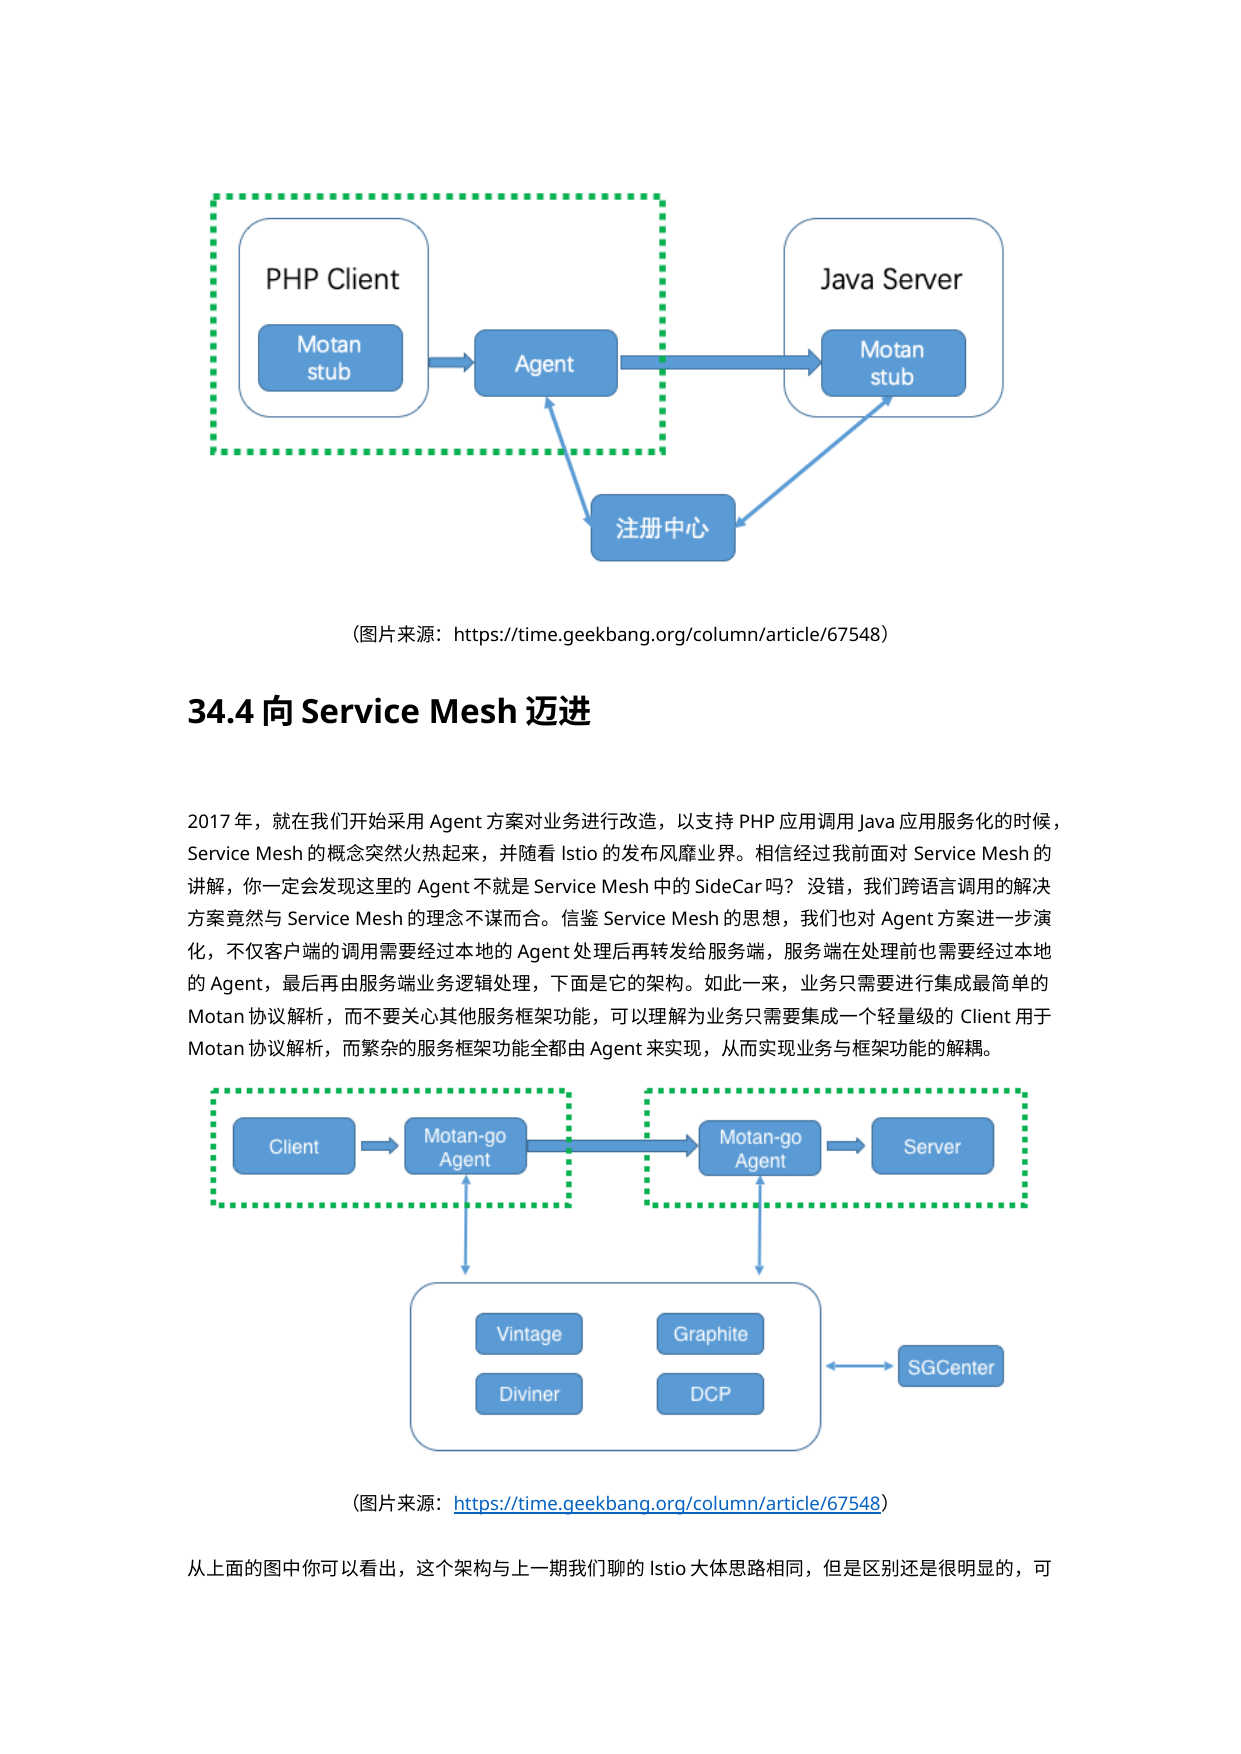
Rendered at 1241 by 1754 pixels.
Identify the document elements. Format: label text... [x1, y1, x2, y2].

subtitle 34.4向Service Mesh迈进 [187, 677, 1053, 742]
picture [187, 1063, 1053, 1464]
text 2017年，就在我们开始采用Agent方案对业务进行改造，以支持PHP应用调用Java应用服务化的时候，Service Mesh的概念突然火热起来，并随看lstio的发布风靡业界。相信经过我前面对 Service Mesh的讲解，你一定会发现这里的Agent不就是Service Mesh中的SideCar吗？ 没错，我们跨语言调用的解决方案竟然与Service Mesh的理念不谋而合。信鉴Service Mesh的思想，我们也对Agent方案进一步演化，不仅客户端的调用需要经过本地的Agent处理后再转发给服务端，服务端在处理前也需要经过本地的Agent，最后再由服务端业务逻辑处理，下面是它的架构。如此一来，业务只需要进行集成最简单的Motan协议解析，而不要关心其他服务框架功能，可以理解为业务只需要集成一个轻量级的Client用于Motan协议解析，而繁杂的服务框架功能全都由Agent来实现，从而实现业务与框架功能的解耦。 [187, 804, 1053, 1063]
text （图片来源：https://time.geekbang.org/column/article/67548） [187, 617, 1053, 649]
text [187, 1551, 1053, 1584]
text （图片来源：https://time.geekbang.org/column/article/67548） [187, 1486, 1053, 1519]
picture [187, 162, 1053, 594]
